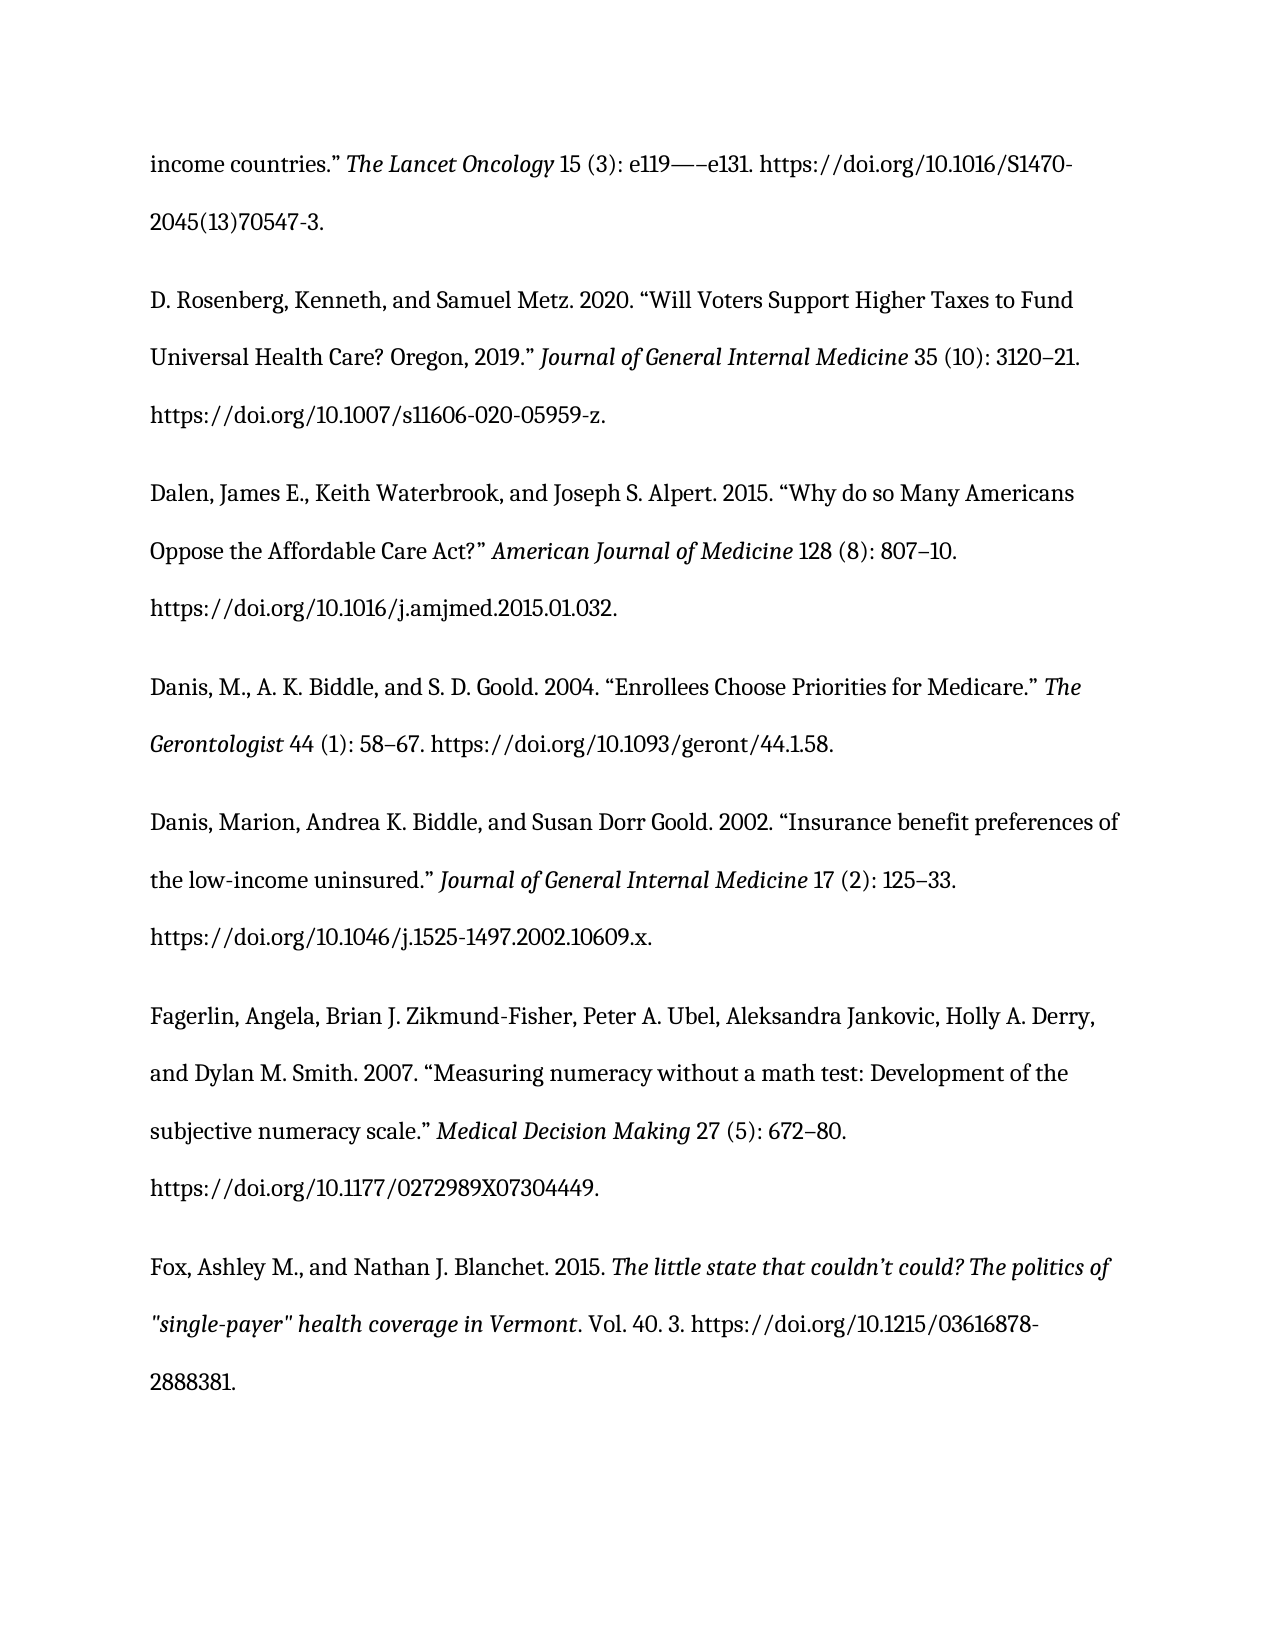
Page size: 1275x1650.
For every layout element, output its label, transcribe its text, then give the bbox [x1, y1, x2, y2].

text Danis, M., A. K. Biddle, and S. D. Goold. 2004. “Enrollees Choose Priorities for Medicare.” The Gerontologist 44 (1): 58–67. https://doi.org/10.1093/geront/44.1.58. [150, 672, 1125, 759]
text Fagerlin, Angela, Brian J. Zikmund-Fisher, Peter A. Ubel, Aleksandra Jankovic, Holly A. Derry, and Dylan M. Smith. 2007. “Measuring numeracy without a math test: Development of the subjective numeracy scale.” Medical Decision Making 27 (5): 672–80. https://doi.org/10.1177/0272989X07304449. [150, 1002, 1125, 1203]
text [150, 150, 1125, 236]
text Fox, Ashley M., and Nathan J. Blanchet. 2015. The little state that couldn’t could? The politics of "single-payer" health coverage in Vermont. Vol. 40. 3. https://doi.org/10.1215/03616878-2888381. [150, 1252, 1125, 1396]
text Danis, Marion, Andrea K. Biddle, and Susan Dorr Goold. 2002. “Insurance benefit preferences of the low-income uninsured.” Journal of General Internal Medicine 17 (2): 125–33. https://doi.org/10.1046/j.1525-1497.2002.10609.x. [150, 808, 1125, 952]
text Dalen, James E., Keith Waterbrook, and Joseph S. Alpert. 2015. “Why do so Many Americans Oppose the Affordable Care Act?” American Journal of Medicine 128 (8): 807–10. https://doi.org/10.1016/j.amjmed.2015.01.032. [150, 479, 1125, 623]
text D. Rosenberg, Kenneth, and Samuel Metz. 2020. “Will Voters Support Higher Taxes to Fund Universal Health Care? Oregon, 2019.” Journal of General Internal Medicine 35 (10): 3120–21. https://doi.org/10.1007/s11606-020-05959-z. [150, 286, 1125, 429]
